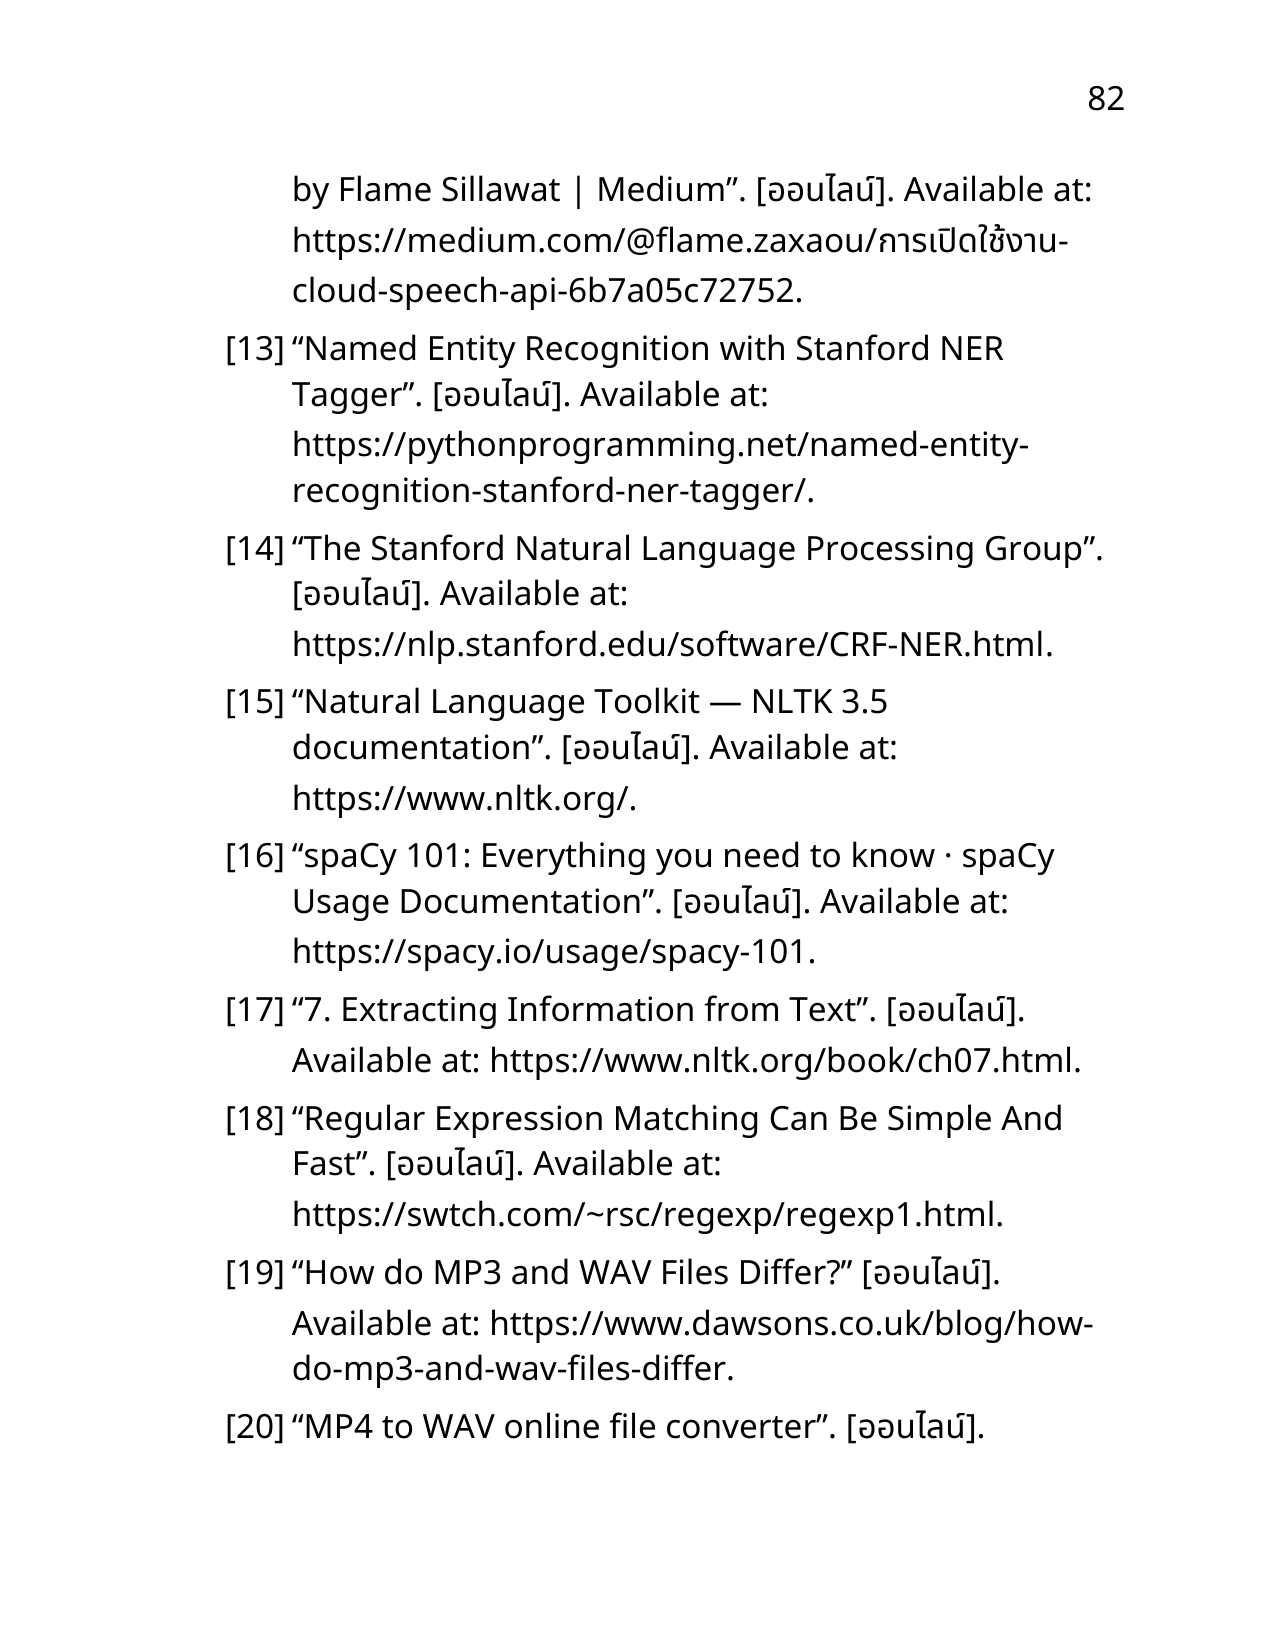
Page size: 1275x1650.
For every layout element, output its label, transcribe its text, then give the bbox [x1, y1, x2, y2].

text [18] “Regular Expression Matching Can Be Simple And Fast”. [ออนไลน์]. Available at: https://swtch.com/~rsc/regexp/regexp1.html. [225, 1095, 1125, 1236]
text [16] “spaCy 101: Everything you need to know · spaCy Usage Documentation”. [ออนไลน์]. Available at: https://spacy.io/usage/spacy-101. [225, 832, 1125, 974]
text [225, 1403, 1125, 1453]
text [17] “7. Extracting Information from Text”. [ออนไลน์]. Available at: https://www.nltk.org/book/ch07.html. [225, 986, 1125, 1082]
text [13] “Named Entity Recognition with Stanford NER Tagger”. [ออนไลน์]. Available at: https://pythonprogramming.net/named-entity-recognition-stanford-ner-tagger/. [225, 325, 1125, 512]
text [19] “How do MP3 and WAV Files Differ?” [ออนไลน์]. Available at: https://www.dawsons.co.uk/blog/how-do-mp3-and-wav-files-differ. [225, 1249, 1125, 1390]
text [15] “Natural Language Toolkit — NLTK 3.5 documentation”. [ออนไลน์]. Available at: https://www.nltk.org/. [225, 678, 1125, 820]
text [225, 166, 1125, 312]
text [14] “The Stanford Natural Language Processing Group”. [ออนไลน์]. Available at: https://nlp.stanford.edu/software/CRF-NER.html. [225, 524, 1125, 666]
